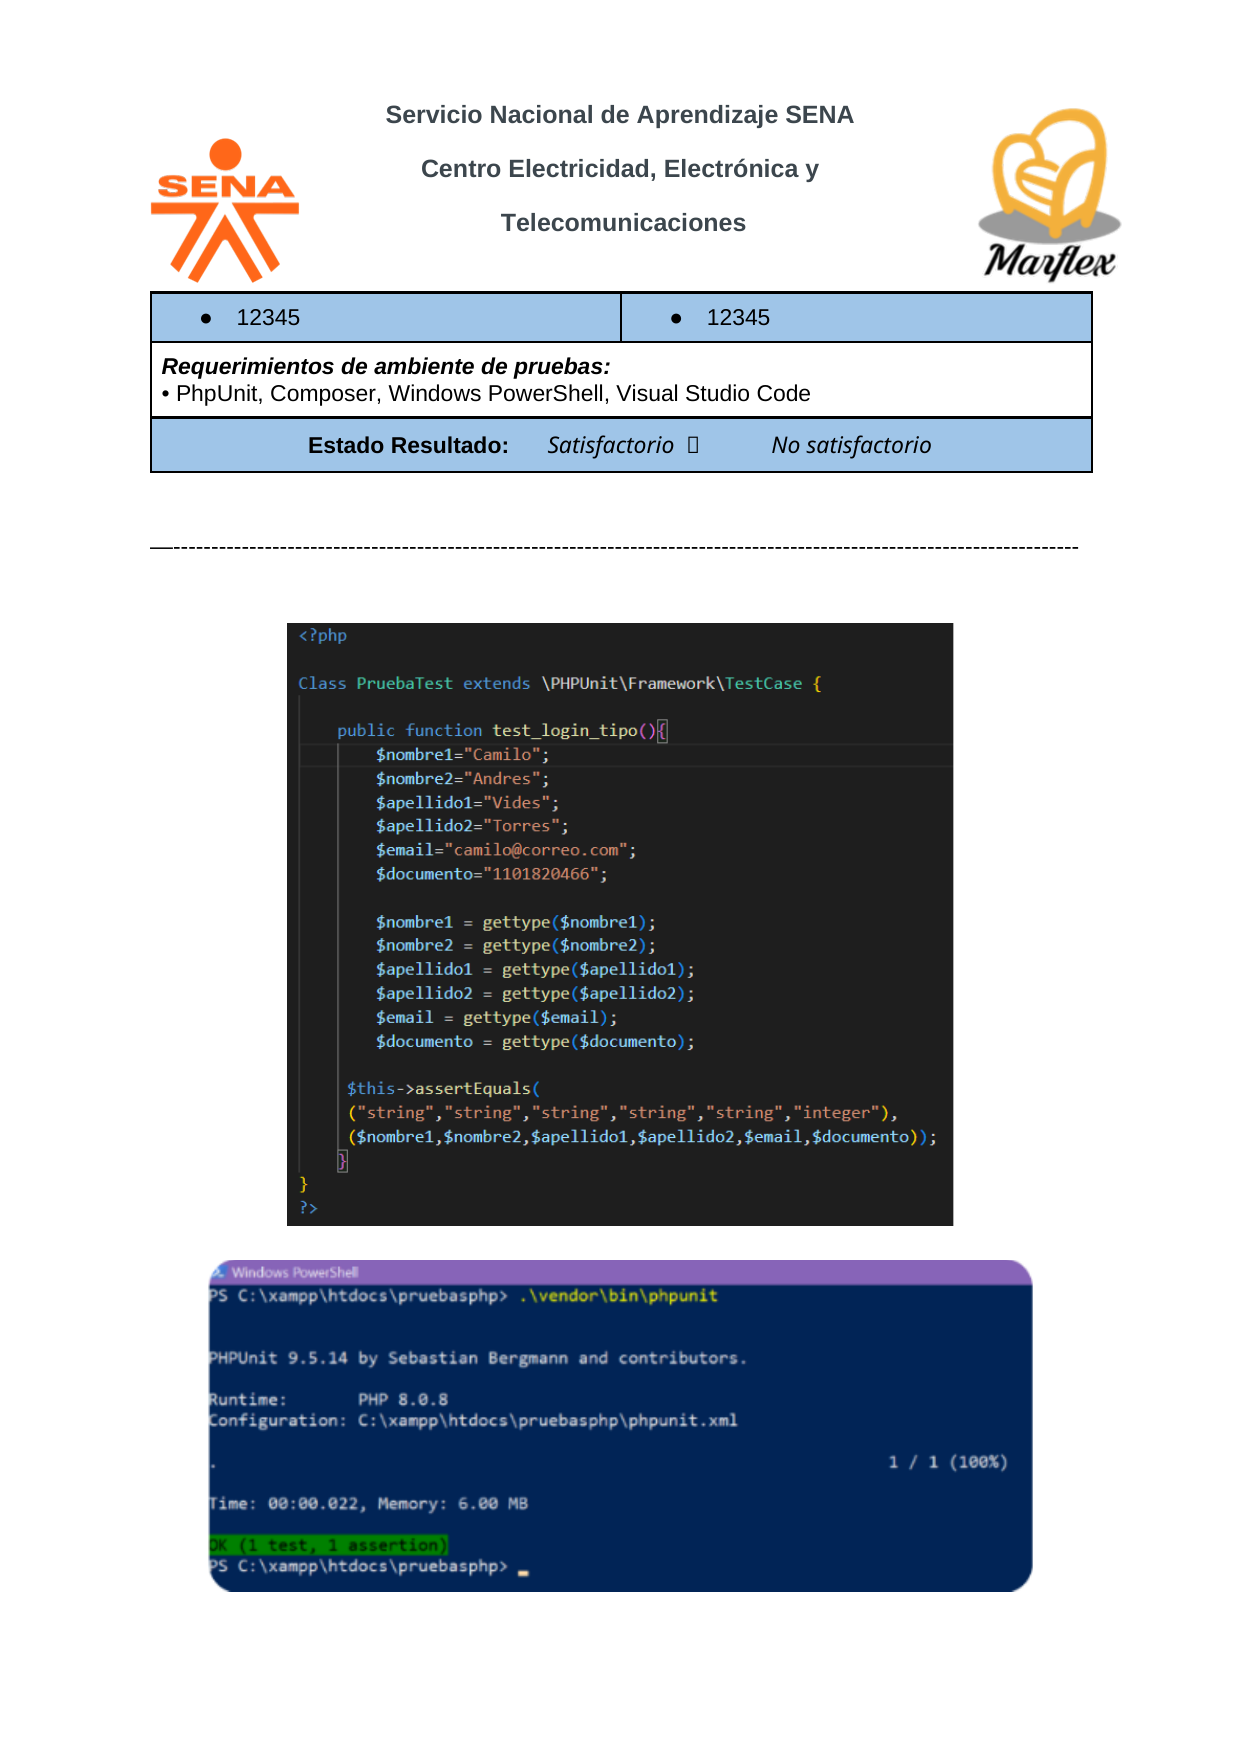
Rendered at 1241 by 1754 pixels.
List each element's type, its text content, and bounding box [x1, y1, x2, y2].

picture [207, 1260, 1033, 1592]
table_cell Datos de entrada: 12345 [152, 294, 620, 341]
table_cell Requerimientos de ambiente de pruebas: • PhpUnit, Composer, Windows PowerShell, Visual Studio Code [152, 343, 1091, 416]
picture [150, 137, 300, 284]
table_cell Estado Resultado: [152, 419, 1091, 471]
picture [287, 623, 954, 1226]
picture [975, 107, 1125, 285]
text —----------------------------------------------------------------------------------------------------------------------- [150, 533, 1090, 559]
table_cell Resultado: 12345 [622, 294, 1091, 341]
